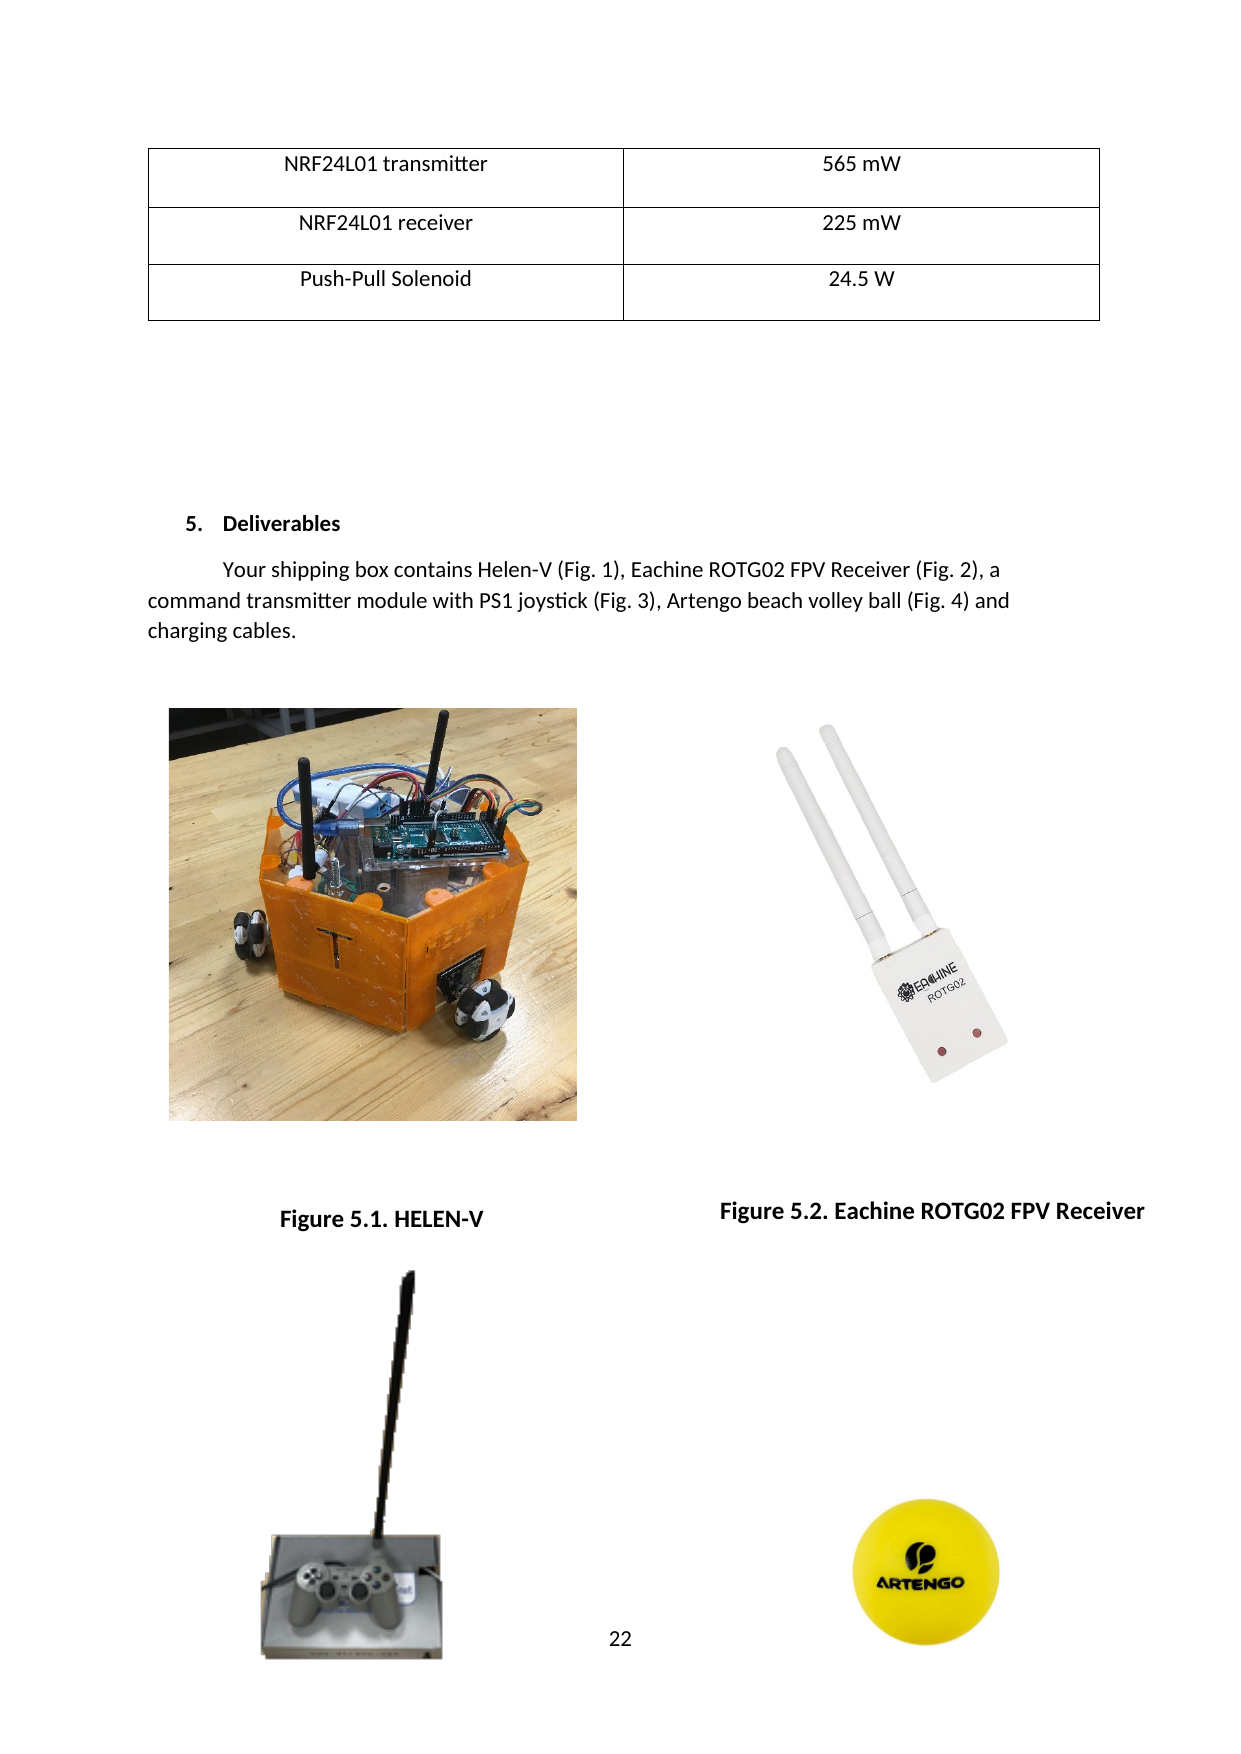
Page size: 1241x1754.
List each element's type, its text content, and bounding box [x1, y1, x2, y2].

table_cell 24.5 W [624, 265, 1099, 320]
picture [689, 698, 1093, 1102]
table_cell 565 mW [624, 149, 1099, 207]
picture [827, 1491, 1022, 1653]
list Deliverables [185, 509, 1093, 537]
table_cell Push-Pull Solenoid [149, 265, 623, 320]
table_cell NRF24L01 receiver [149, 208, 623, 263]
table_cell 225 mW [624, 208, 1099, 263]
picture [253, 1261, 451, 1662]
table_cell NRF24L01 transmitter [149, 149, 623, 207]
text Your shipping box contains Helen-V (Fig. 1), Eachine ROTG02 FPV Receiver (Fig. 2), a command transmitter module with PS1 joystick (Fig. 3), Artengo beach volley ball (Fig. 4) and charging cables. [148, 556, 1093, 644]
picture [167, 708, 577, 1118]
